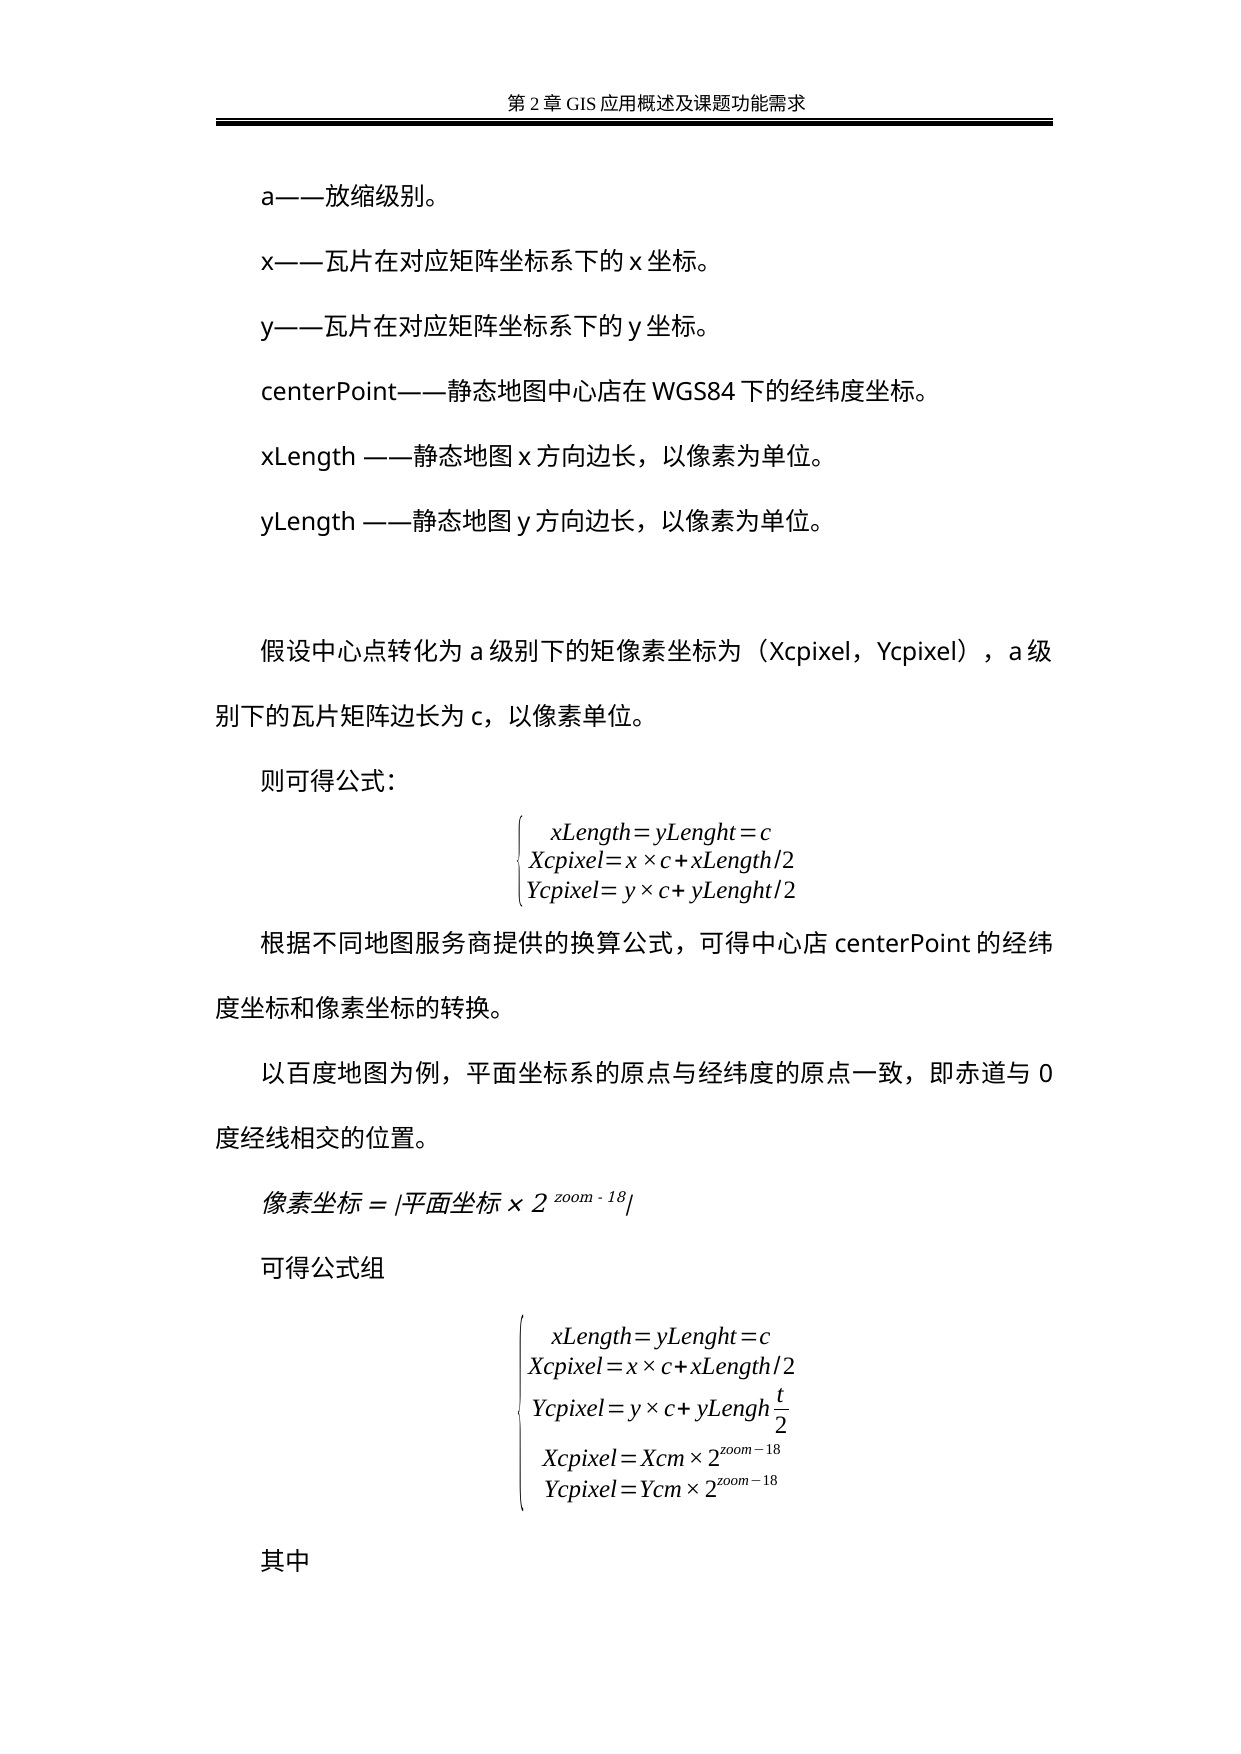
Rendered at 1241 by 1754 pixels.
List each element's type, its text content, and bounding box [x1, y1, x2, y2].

text centerPoint——静态地图中心店在WGS84下的经纬度坐标。 [216, 357, 1053, 422]
text a——放缩级别。 [216, 162, 1053, 227]
text x——瓦片在对应矩阵坐标系下的x坐标。 [216, 227, 1053, 292]
text 假设中心点转化为a级别下的矩像素坐标为（Xcpixel，Ycpixel），a级别下的瓦片矩阵边长为c，以像素单位。 [216, 617, 1053, 747]
text 以百度地图为例，平面坐标系的原点与经纬度的原点一致，即赤道与0度经线相交的位置。 [216, 1039, 1053, 1169]
text 可得公式组 [216, 1234, 1053, 1299]
text xLength ——静态地图x方向边长，以像素为单位。 [216, 422, 1053, 487]
text 像素坐标 = |平面坐标 × 2 zoom - 18| [216, 1169, 1053, 1234]
text 其中 [216, 1527, 1053, 1592]
text y——瓦片在对应矩阵坐标系下的y坐标。 [216, 292, 1053, 357]
text yLength ——静态地图y方向边长，以像素为单位。 [216, 487, 1053, 552]
text 则可得公式： [216, 747, 1053, 812]
text 根据不同地图服务商提供的换算公式，可得中心店centerPoint的经纬度坐标和像素坐标的转换。 [216, 909, 1053, 1039]
